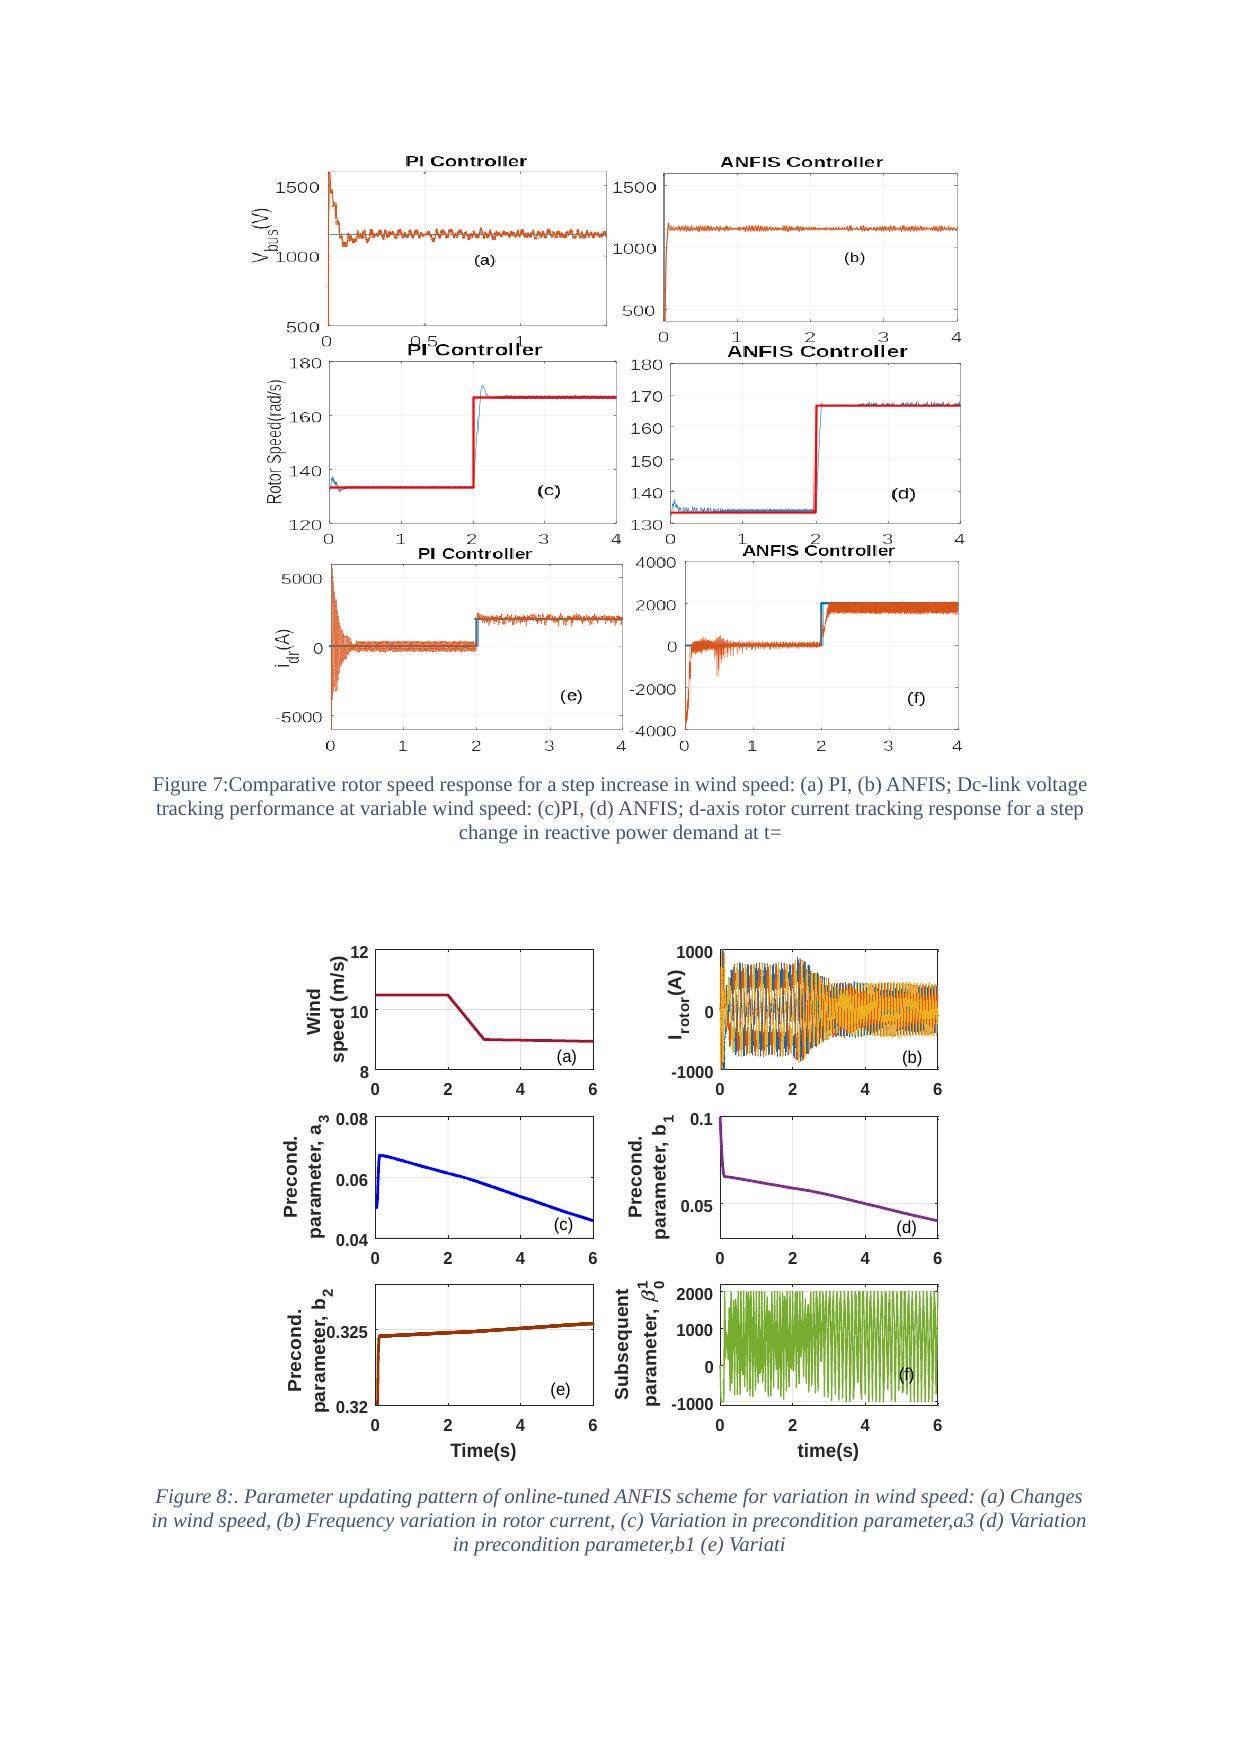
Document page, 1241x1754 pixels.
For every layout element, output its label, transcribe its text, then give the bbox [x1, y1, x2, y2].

text Figure 7:Comparative rotor speed response for a step increase in wind speed: (a) PI, (b) ANFIS; Dc-link voltage tracking performance at variable wind speed: (c)PI, (d) ANFIS; d-axis rotor current tracking response for a step change in reactive power demand at t= [150, 772, 1090, 844]
text Figure 8:. Parameter updating pattern of online-tuned ANFIS scheme for variation in wind speed: (a) Changes in wind speed, (b) Frequency variation in rotor current, (c) Variation in precondition parameter,a3 (d) Variation in precondition parameter,b1 (e) Variati [150, 1484, 1090, 1556]
